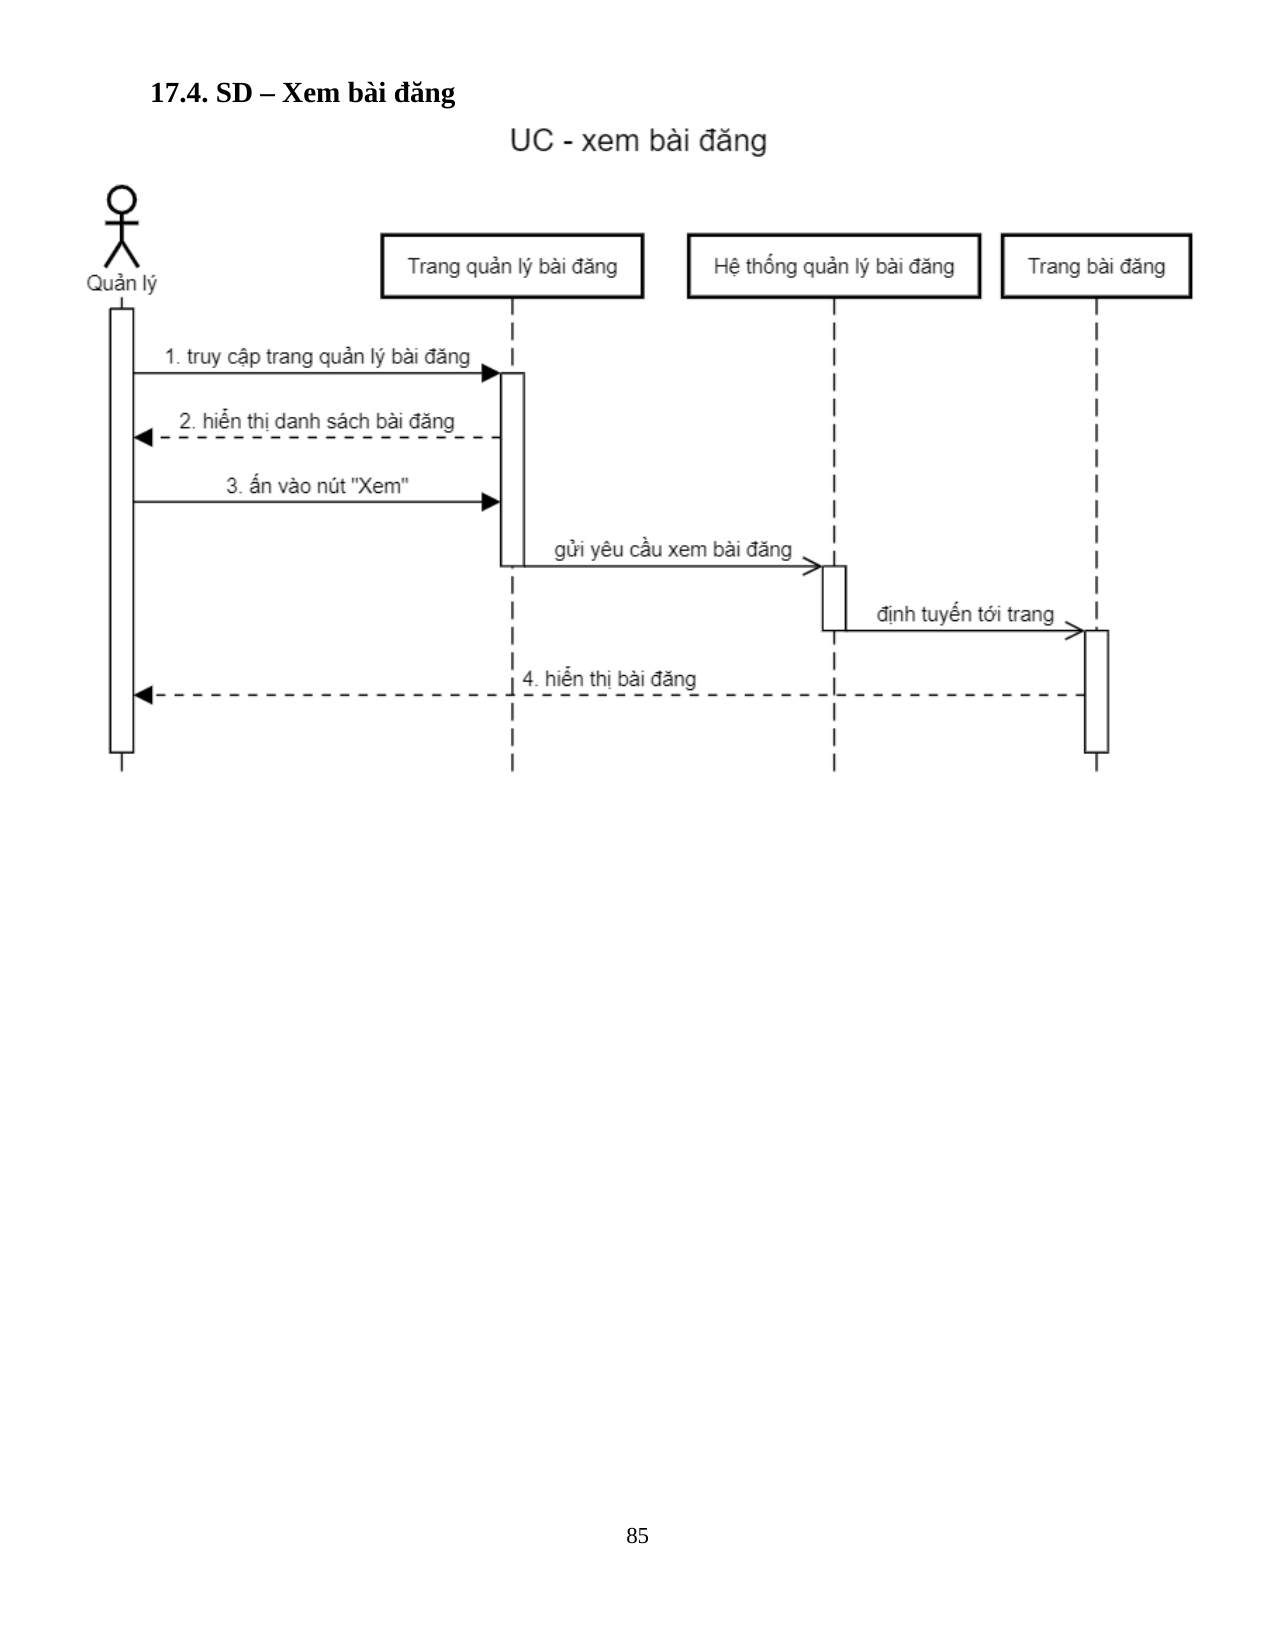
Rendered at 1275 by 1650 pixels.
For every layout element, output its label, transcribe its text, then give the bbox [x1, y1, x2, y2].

picture [75, 116, 1200, 775]
subtitle 17.4. SD – Xem bài đăng [75, 75, 1200, 108]
